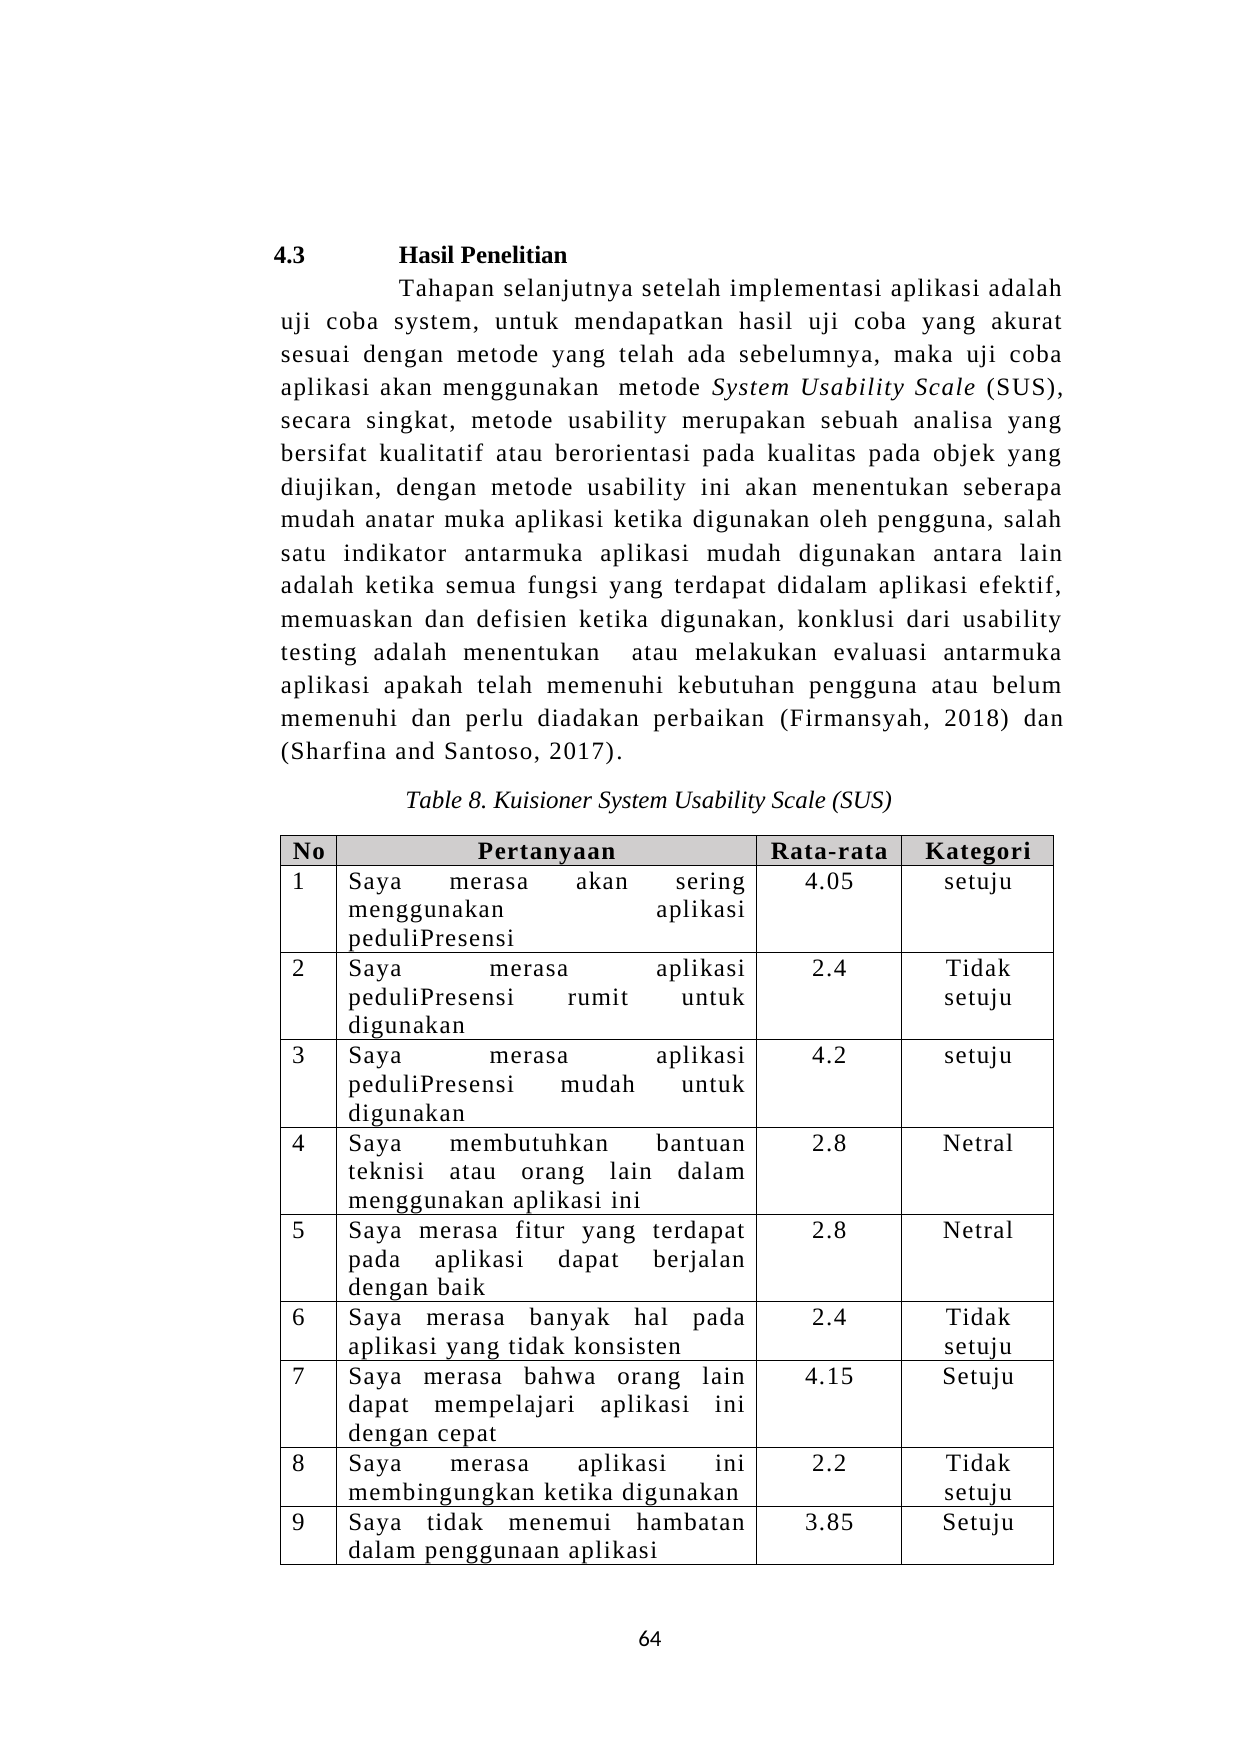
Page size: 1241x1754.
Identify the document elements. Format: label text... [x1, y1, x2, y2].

table_cell 2.4 [757, 1302, 901, 1360]
table_cell 4 [281, 1128, 336, 1214]
table_cell Saya merasa bahwa orang lain dapat mempelajari aplikasi ini dengan cepat [337, 1361, 756, 1447]
table_cell setuju [902, 866, 1053, 952]
table_header Pertanyaan [337, 836, 756, 865]
table_cell Netral [902, 1215, 1053, 1301]
table_cell Saya merasa banyak hal pada aplikasi yang tidak konsisten [337, 1302, 756, 1360]
table_cell 7 [281, 1361, 336, 1447]
table_cell Saya merasa aplikasi peduliPresensi rumit untuk digunakan [337, 953, 756, 1039]
table_cell 1 [281, 866, 336, 952]
subtitle Hasil Penelitian [274, 240, 1063, 269]
table_header No [281, 836, 336, 865]
table_cell Tidak setuju [902, 1302, 1053, 1360]
table_cell 2.4 [757, 953, 901, 1039]
table_cell Saya merasa fitur yang terdapat pada aplikasi dapat berjalan dengan baik [337, 1215, 756, 1301]
table_cell setuju [902, 1040, 1053, 1127]
subtitle Tahapan selanjutnya setelah implementasi aplikasi adalah uji coba system, untuk mendapatkan hasil uji coba yang akurat sesuai dengan metode yang telah ada sebelumnya, maka uji coba aplikasi akan menggunakan metode System Usability Scale (SUS), secara singkat, metode usability merupakan sebuah analisa yang bersifat kualitatif atau berorientasi pada kualitas pada objek yang diujikan, dengan metode usability ini akan menentukan seberapa mudah anatar muka aplikasi ketika digunakan oleh pengguna, salah satu indikator antarmuka aplikasi mudah digunakan antara lain adalah ketika semua fungsi yang terdapat didalam aplikasi efektif, memuaskan dan defisien ketika digunakan, konklusi dari usability testing adalah menentukan atau melakukan evaluasi antarmuka aplikasi apakah telah memenuhi kebutuhan pengguna atau belum memenuhi dan perlu diadakan perbaikan (Firmansyah, 2018) dan (Sharfina and Santoso, 2017). [281, 273, 1063, 764]
table_cell 2.8 [757, 1215, 901, 1301]
table_cell 4.05 [757, 866, 901, 952]
table_cell 5 [281, 1215, 336, 1301]
table_cell Setuju [902, 1361, 1053, 1447]
table_cell Saya tidak menemui hambatan dalam penggunaan aplikasi [337, 1507, 756, 1564]
table_cell 9 [281, 1507, 336, 1564]
table_cell Saya membutuhkan bantuan teknisi atau orang lain dalam menggunakan aplikasi ini [337, 1128, 756, 1214]
table_cell Setuju [902, 1507, 1053, 1564]
table_cell Saya merasa aplikasi peduliPresensi mudah untuk digunakan [337, 1040, 756, 1127]
table_cell 2 [281, 953, 336, 1039]
table_cell Netral [902, 1128, 1053, 1214]
table_cell 8 [281, 1448, 336, 1506]
table_cell 6 [281, 1302, 336, 1360]
table_cell Tidak setuju [902, 953, 1053, 1039]
table_header Kategori [902, 836, 1053, 865]
table_cell Tidak setuju [902, 1448, 1053, 1506]
table_cell 2.8 [757, 1128, 901, 1214]
table_cell Saya merasa aplikasi ini membingungkan ketika digunakan [337, 1448, 756, 1506]
table_cell 2.2 [757, 1448, 901, 1506]
table_cell 4.15 [757, 1361, 901, 1447]
table_cell 3 [281, 1040, 336, 1127]
table_cell Saya merasa akan sering menggunakan aplikasi peduliPresensi [337, 866, 756, 952]
table_header Rata-rata [757, 836, 901, 865]
table_cell 4.2 [757, 1040, 901, 1127]
table_cell 3.85 [757, 1507, 901, 1564]
